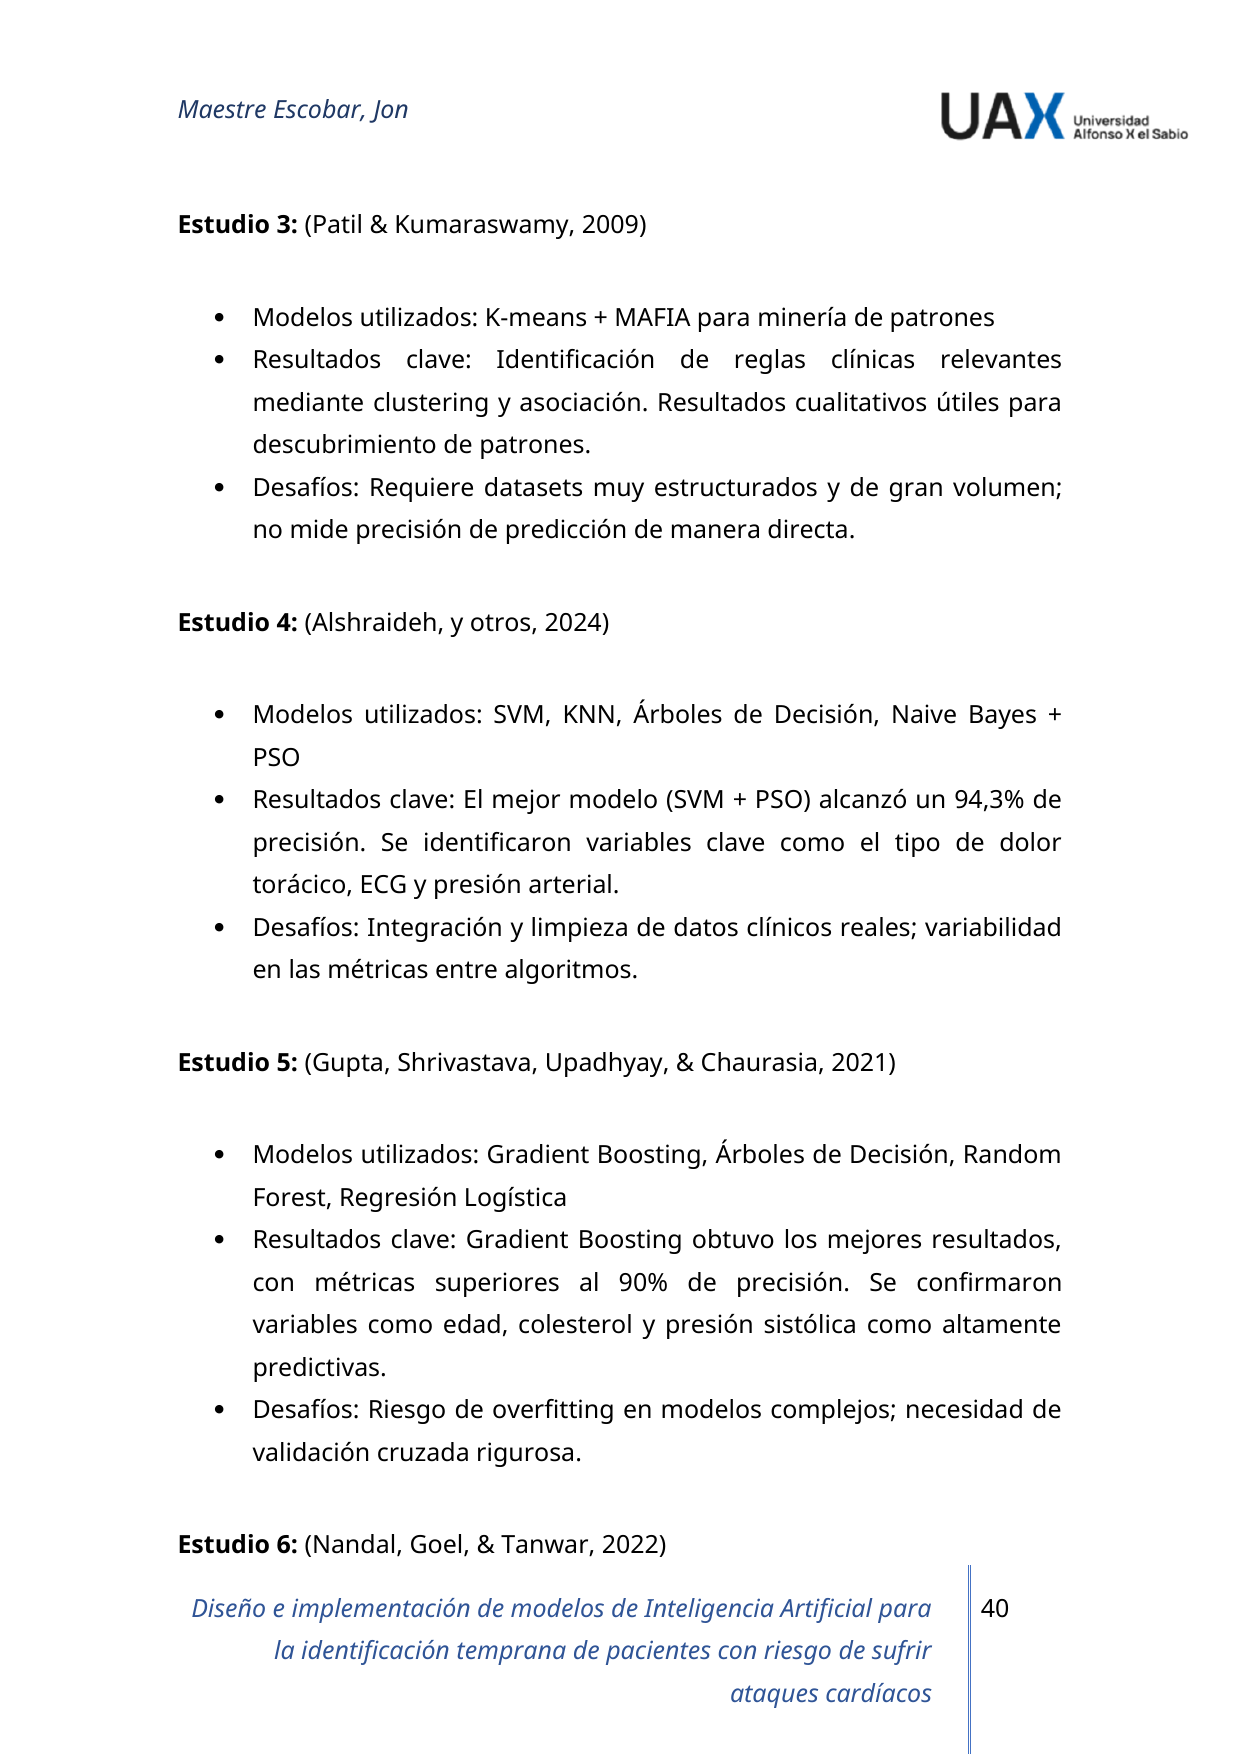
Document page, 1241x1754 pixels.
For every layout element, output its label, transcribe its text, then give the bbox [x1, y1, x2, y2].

list Resultados clave: Gradient Boosting obtuvo los mejores resultados, con métricas superiores al 90% de precisión. Se confirmaron variables como edad, colesterol y presión sistólica como altamente predictivas. [215, 1222, 1063, 1383]
text Estudio 5: [177, 1044, 1063, 1078]
list Desafíos: Requiere datasets muy estructurados y de gran volumen; no mide precisión de predicción de manera directa. [215, 469, 1063, 546]
text Estudio 6: [177, 1527, 1063, 1561]
picture [940, 89, 1192, 144]
list Modelos utilizados: K-means + MAFIA para minería de patrones [215, 299, 1063, 333]
list Modelos utilizados: SVM, KNN, Árboles de Decisión, Naive Bayes + PSO [215, 697, 1063, 773]
text Estudio 3: [177, 207, 1063, 241]
list Resultados clave: Identificación de reglas clínicas relevantes mediante clustering y asociación. Resultados cualitativos útiles para descubrimiento de patrones. [215, 342, 1063, 461]
list Desafíos: Riesgo de overfitting en modelos complejos; necesidad de validación cruzada rigurosa. [215, 1392, 1063, 1468]
list Resultados clave: El mejor modelo (SVM + PSO) alcanzó un 94,3% de precisión. Se identificaron variables clave como el tipo de dolor torácico, ECG y presión arterial. [215, 782, 1063, 901]
text Estudio 4: [177, 604, 1063, 638]
list Desafíos: Integración y limpieza de datos clínicos reales; variabilidad en las métricas entre algoritmos. [215, 909, 1063, 986]
list Modelos utilizados: Gradient Boosting, Árboles de Decisión, Random Forest, Regresión Logística [215, 1137, 1063, 1213]
